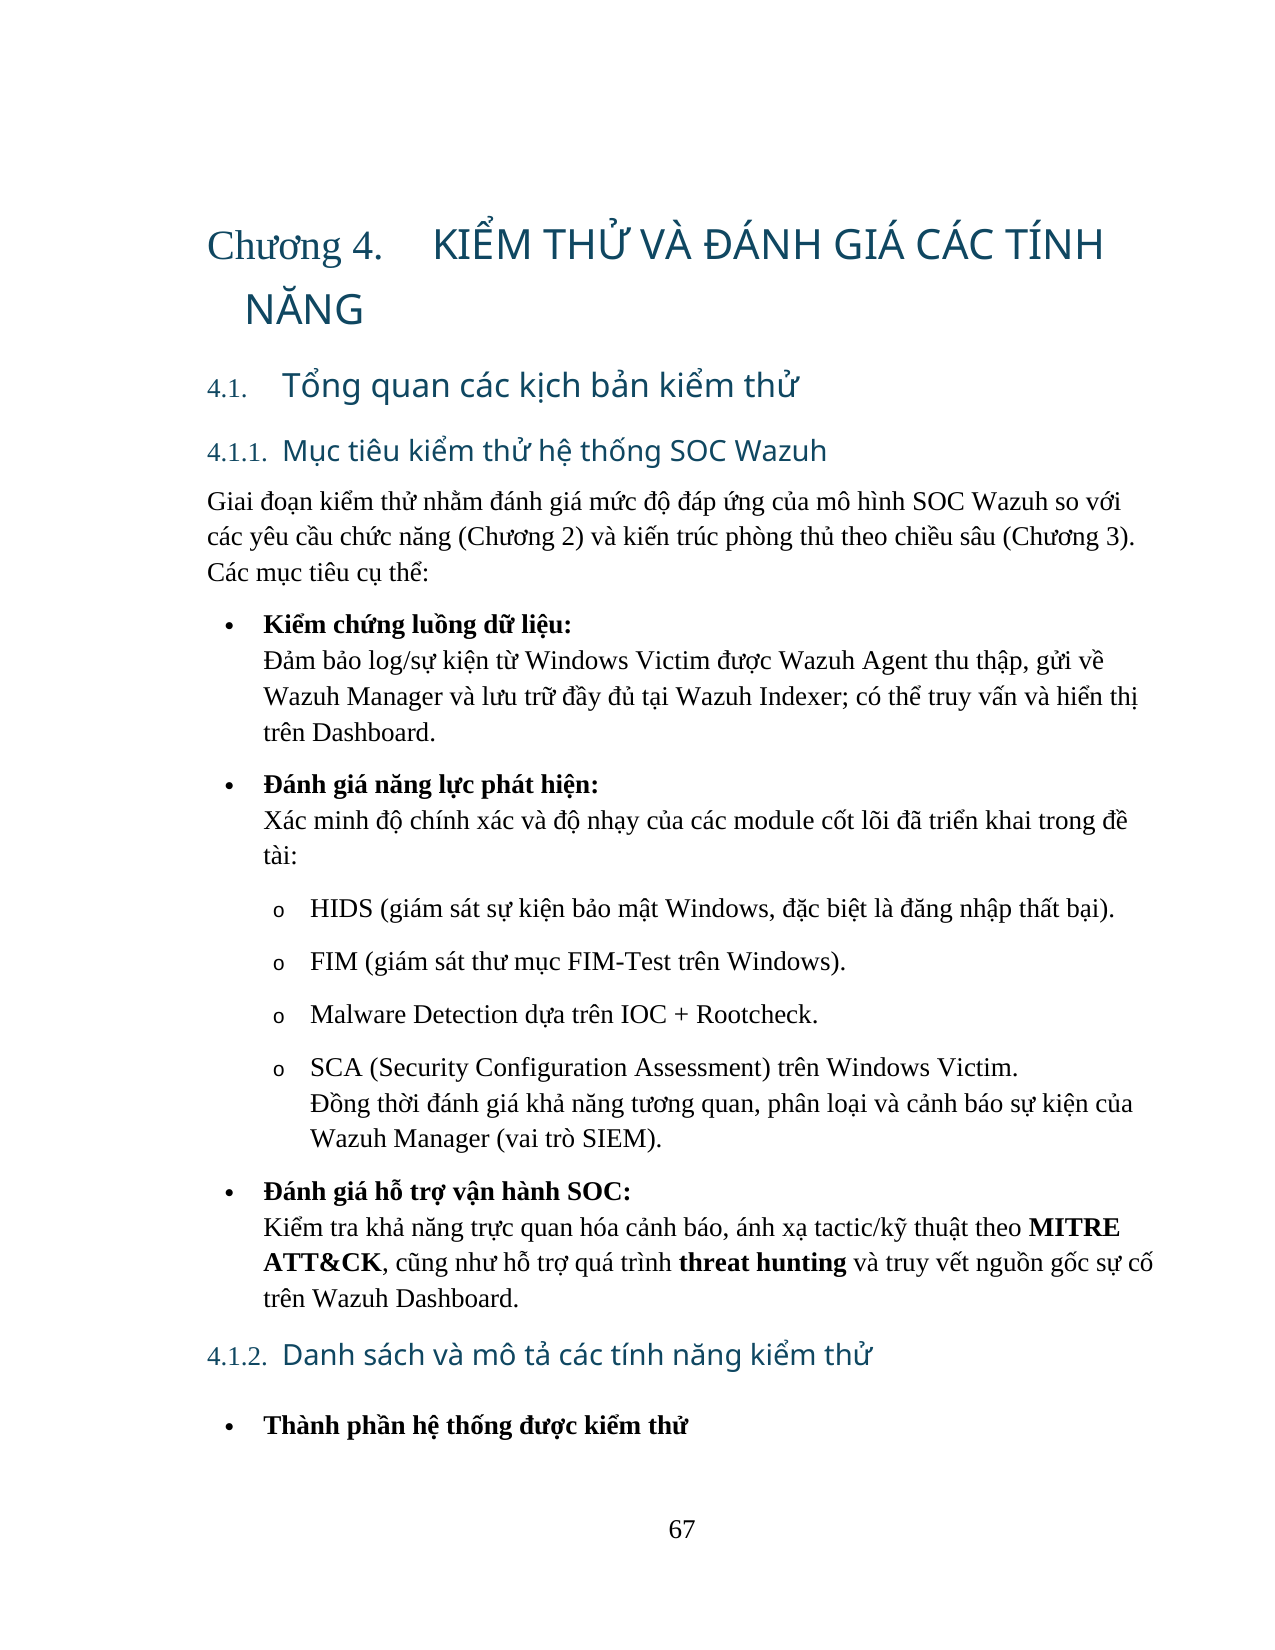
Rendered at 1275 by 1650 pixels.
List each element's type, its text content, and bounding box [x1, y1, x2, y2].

subtitle Danh sách và mô tả các tính năng kiểm thử [207, 1334, 1157, 1374]
list Malware Detection dựa trên IOC + Rootcheck. [272, 998, 1157, 1029]
subtitle Mục tiêu kiểm thử hệ thống SOC Wazuh [207, 431, 1157, 470]
list FIM (giám sát thư mục FIM-Test trên Windows). [272, 945, 1157, 976]
subtitle Tổng quan các kịch bản kiểm thử [207, 362, 1157, 407]
list Thành phần hệ thống được kiểm thử [226, 1409, 1157, 1440]
subtitle KIỂM THỬ VÀ ĐÁNH GIÁ CÁC TÍNH NĂNG [207, 215, 1157, 337]
text Giai đoạn kiểm thử nhằm đánh giá mức độ đáp ứng của mô hình SOC Wazuh so với các yêu cầu chức năng (Chương 2) và kiến trúc phòng thủ theo chiều sâu (Chương 3). Các mục tiêu cụ thể: [207, 484, 1157, 587]
list Đánh giá hỗ trợ vận hành SOC: Kiểm tra khả năng trực quan hóa cảnh báo, ánh xạ tactic/kỹ thuật theo MITRE ATT&CK, cũng như hỗ trợ quá trình threat hunting và truy vết nguồn gốc sự cố trên Wazuh Dashboard. [226, 1175, 1157, 1313]
list Kiểm chứng luồng dữ liệu: Đảm bảo log/sự kiện từ Windows Victim được Wazuh Agent thu thập, gửi về Wazuh Manager và lưu trữ đầy đủ tại Wazuh Indexer; có thể truy vấn và hiển thị trên Dashboard. [226, 608, 1157, 747]
list Đánh giá năng lực phát hiện: Xác minh độ chính xác và độ nhạy của các module cốt lõi đã triển khai trong đề tài: [226, 768, 1157, 871]
list SCA (Security Configuration Assessment) trên Windows Victim. Đồng thời đánh giá khả năng tương quan, phân loại và cảnh báo sự kiện của Wazuh Manager (vai trò SIEM). [272, 1051, 1157, 1154]
list HIDS (giám sát sự kiện bảo mật Windows, đặc biệt là đăng nhập thất bại). [272, 892, 1157, 923]
